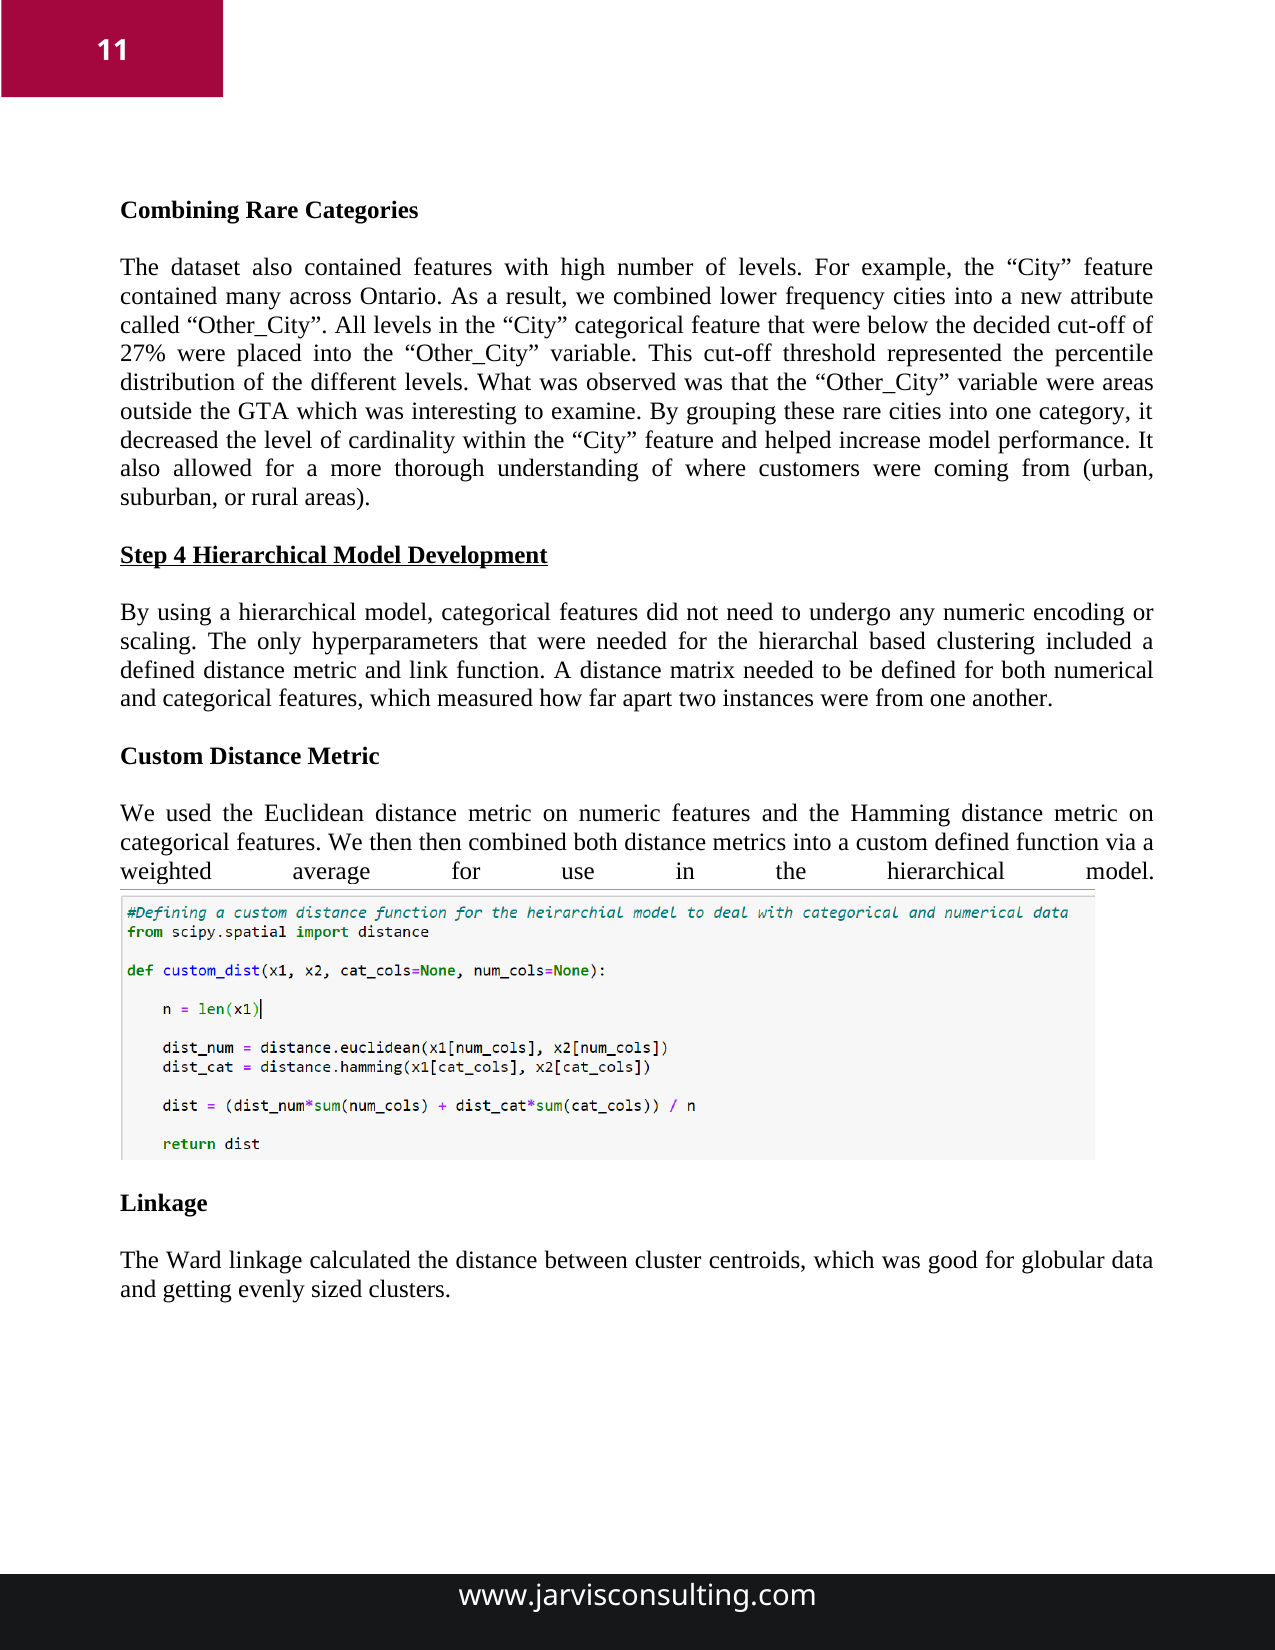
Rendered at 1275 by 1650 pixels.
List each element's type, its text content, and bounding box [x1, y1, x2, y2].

text Linkage [120, 1188, 1155, 1217]
text Combining Rare Categories [120, 195, 1155, 223]
text By using a hierarchical model, categorical features did not need to undergo any numeric encoding or scaling. The only hyperparameters that were needed for the hierarchal based clustering included a defined distance metric and link function. A distance matrix needed to be defined for both numerical and categorical features, which measured how far apart two instances were from one another. [120, 597, 1155, 712]
text Custom Distance Metric [120, 741, 1155, 770]
text The Ward linkage calculated the distance between cluster centroids, which was good for globular data and getting evenly sized clusters. [120, 1246, 1155, 1303]
text The dataset also contained features with high number of levels. For example, the “City” feature contained many across Ontario. As a result, we combined lower frequency cities into a new attribute called “Other_City”. All levels in the “City” categorical feature that were below the decided cut-off of 27% were placed into the “Other_City” variable. This cut-off threshold represented the percentile distribution of the different levels. What was observed was that the “Other_City” variable were areas outside the GTA which was interesting to examine. By grouping these rare cities into one category, it decreased the level of cardinality within the “City” feature and helped increase model performance. It also allowed for a more thorough understanding of where customers were coming from (urban, suburban, or rural areas). [120, 252, 1155, 511]
text Step 4 Hierarchical Model Development [120, 540, 1155, 568]
picture [120, 884, 1096, 1160]
